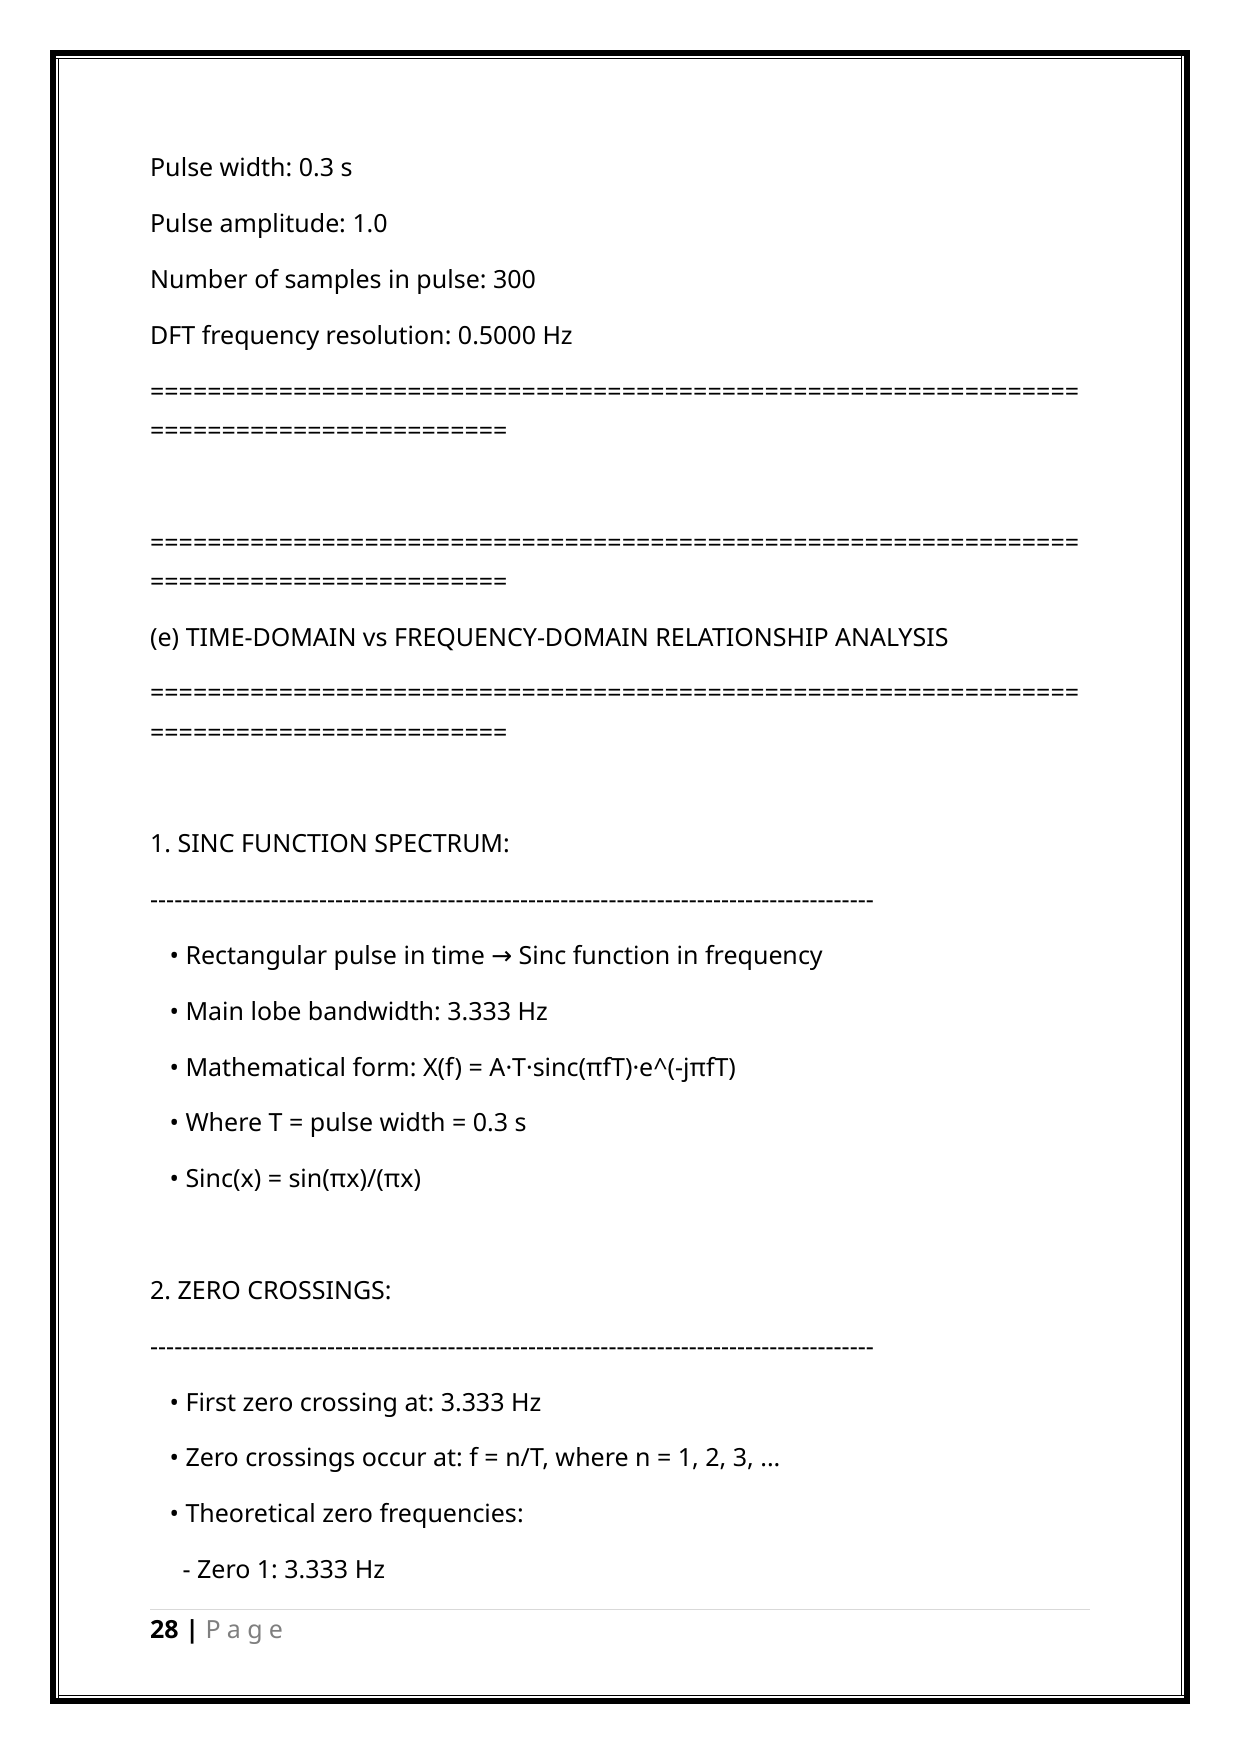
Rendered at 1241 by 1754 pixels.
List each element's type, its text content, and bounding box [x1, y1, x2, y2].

text ========================================================================================== [150, 675, 1090, 748]
text • Rectangular pulse in time → Sinc function in frequency [150, 937, 1090, 972]
text • Main lobe bandwidth: 3.333 Hz [150, 993, 1090, 1027]
text • Mathematical form: X(f) = A·T·sinc(πfT)·e^(-jπfT) [150, 1049, 1090, 1083]
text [150, 1328, 1090, 1362]
text • Zero crossings occur at: f = n/T, where n = 1, 2, 3, ... [150, 1440, 1090, 1474]
text Pulse amplitude: 1.0 [150, 206, 1090, 240]
text - Zero 1: 3.333 Hz [150, 1552, 1090, 1586]
text Number of samples in pulse: 300 [150, 262, 1090, 296]
text 2. ZERO CROSSINGS: [150, 1272, 1090, 1307]
text • Sinc(x) = sin(πx)/(πx) [150, 1161, 1090, 1195]
text (e) TIME-DOMAIN vs FREQUENCY-DOMAIN RELATIONSHIP ANALYSIS [150, 619, 1090, 653]
text • Theoretical zero frequencies: [150, 1496, 1090, 1530]
text • First zero crossing at: 3.333 Hz [150, 1384, 1090, 1418]
text ------------------------------------------------------------------------------------------ [150, 882, 1090, 916]
text ========================================================================================== [150, 524, 1090, 597]
text 1. SINC FUNCTION SPECTRUM: [150, 826, 1090, 860]
text Pulse width: 0.3 s [150, 150, 1090, 184]
text • Where T = pulse width = 0.3 s [150, 1105, 1090, 1139]
text ========================================================================================== [150, 373, 1090, 447]
text DFT frequency resolution: 0.5000 Hz [150, 317, 1090, 352]
